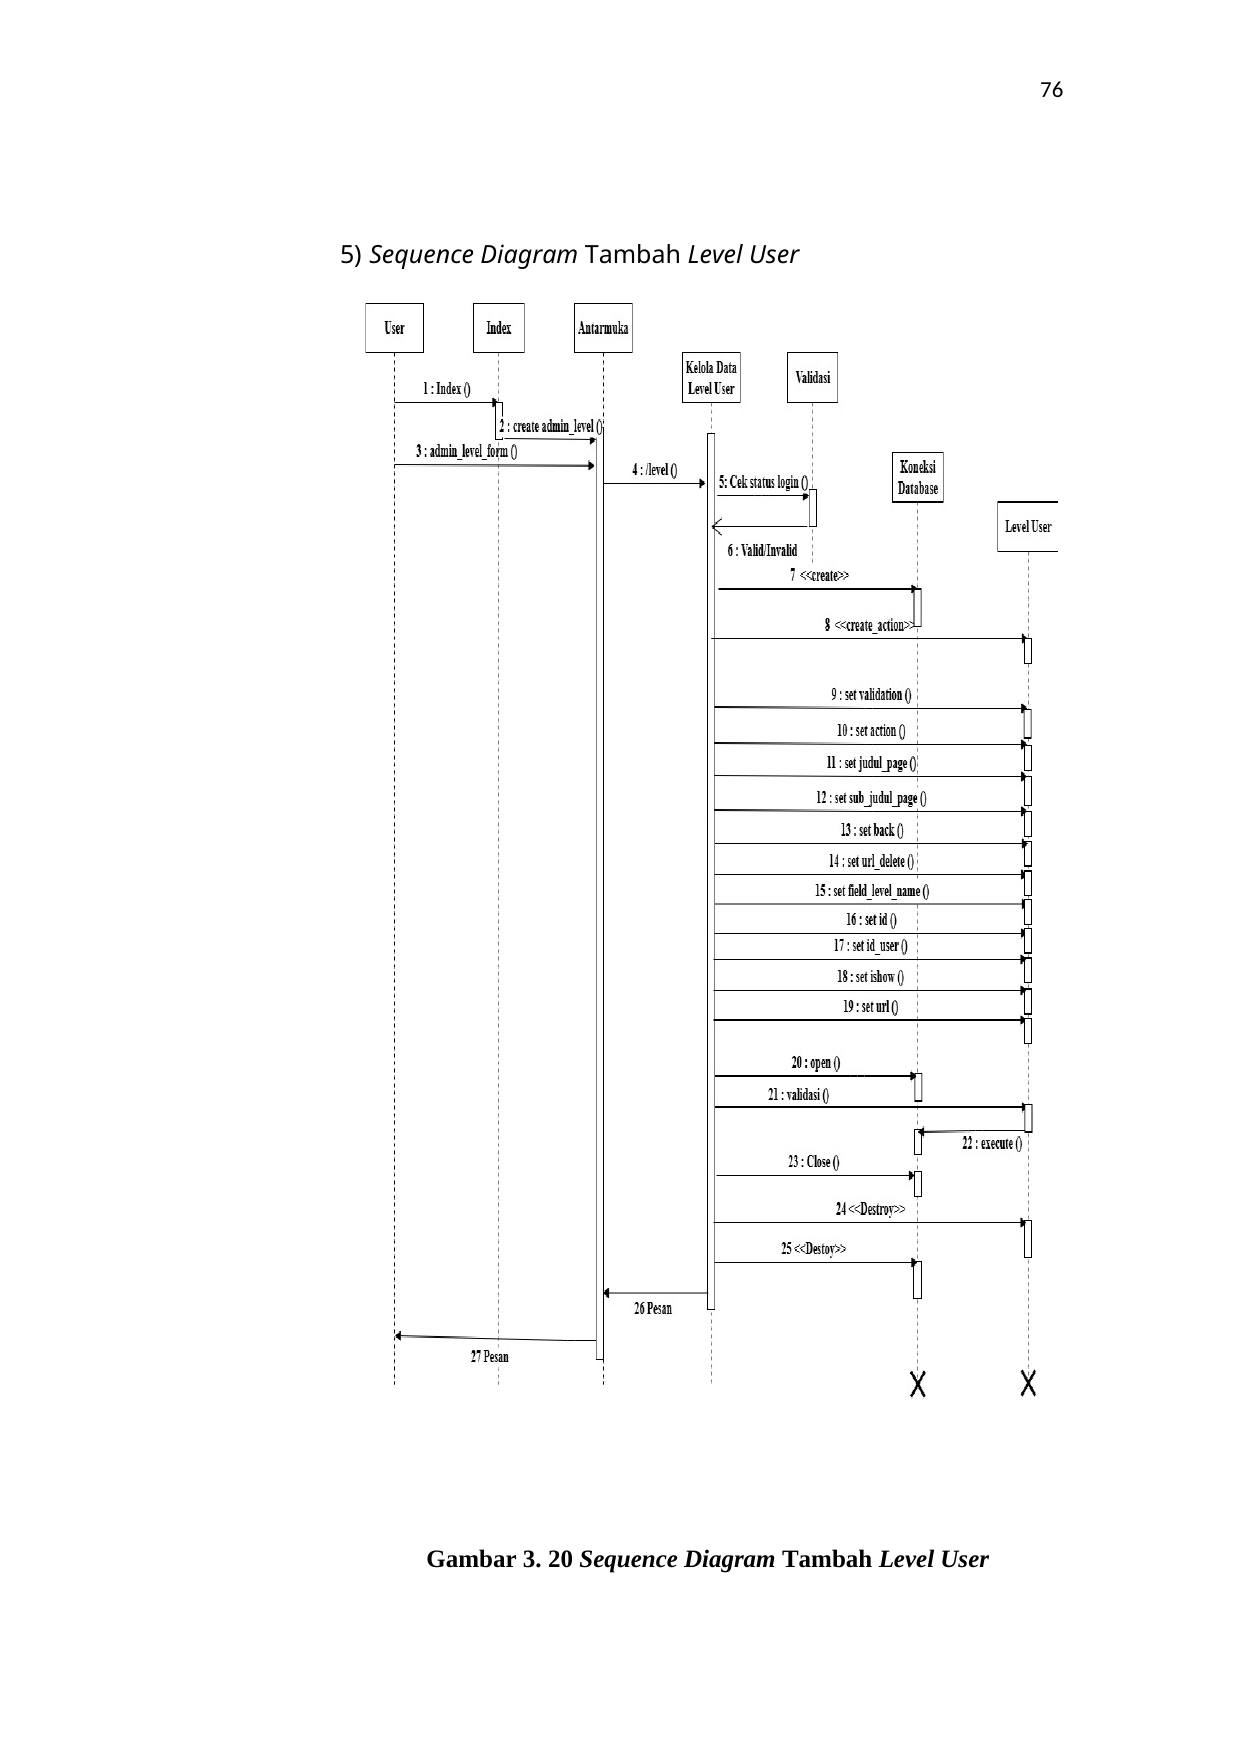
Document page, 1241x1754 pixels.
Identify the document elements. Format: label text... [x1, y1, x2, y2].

list Sequence Diagram Tambah Level User [340, 236, 1063, 270]
text Gambar 3. 20 Sequence Diagram Tambah Level User [354, 1544, 1063, 1572]
picture [365, 303, 1058, 1399]
